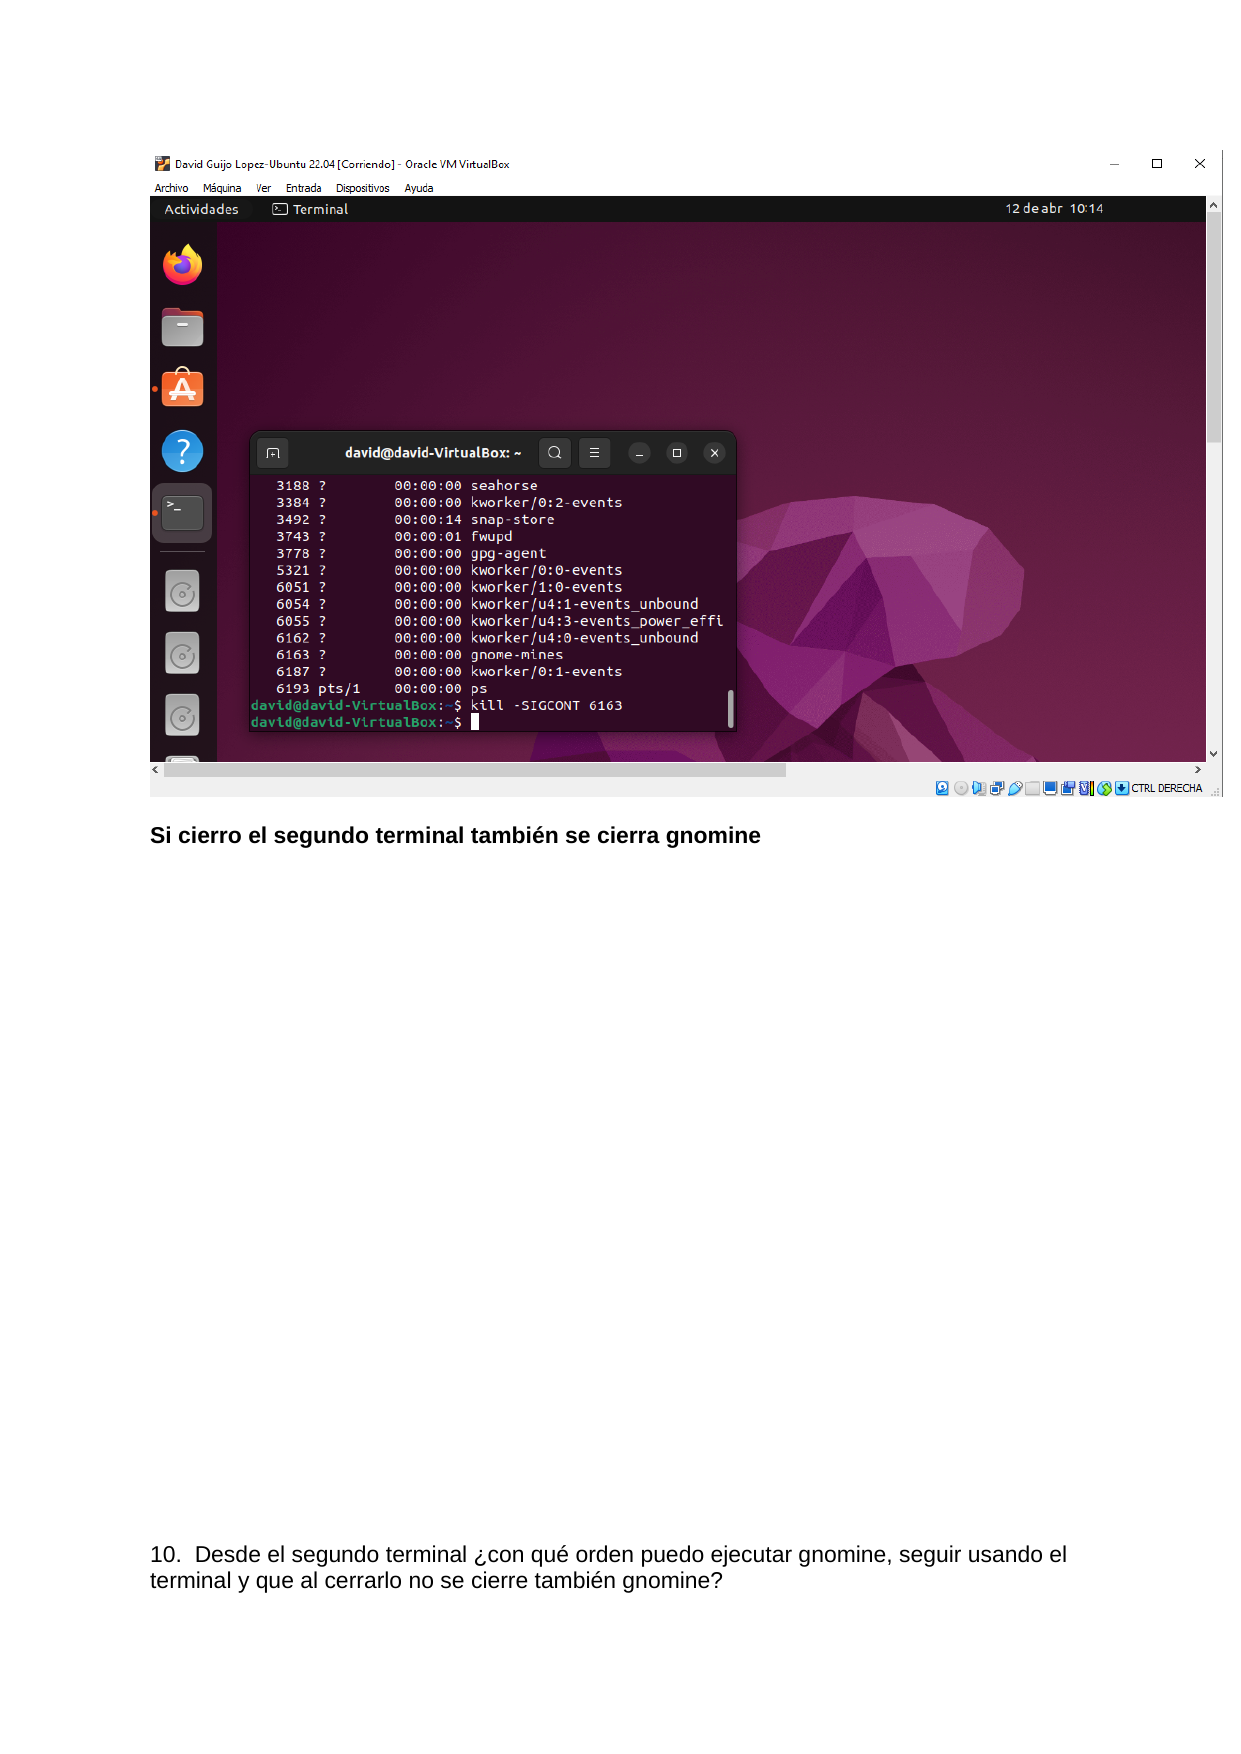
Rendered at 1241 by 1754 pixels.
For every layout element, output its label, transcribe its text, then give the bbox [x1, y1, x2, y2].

picture [150, 150, 1223, 797]
text 10. Desde el segundo terminal ¿con qué orden puedo ejecutar gnomine, seguir usando el terminal y que al cerrarlo no se cierre también gnomine? [150, 1541, 1090, 1594]
text Si cierro el segundo terminal también se cierra gnomine [150, 822, 1090, 848]
